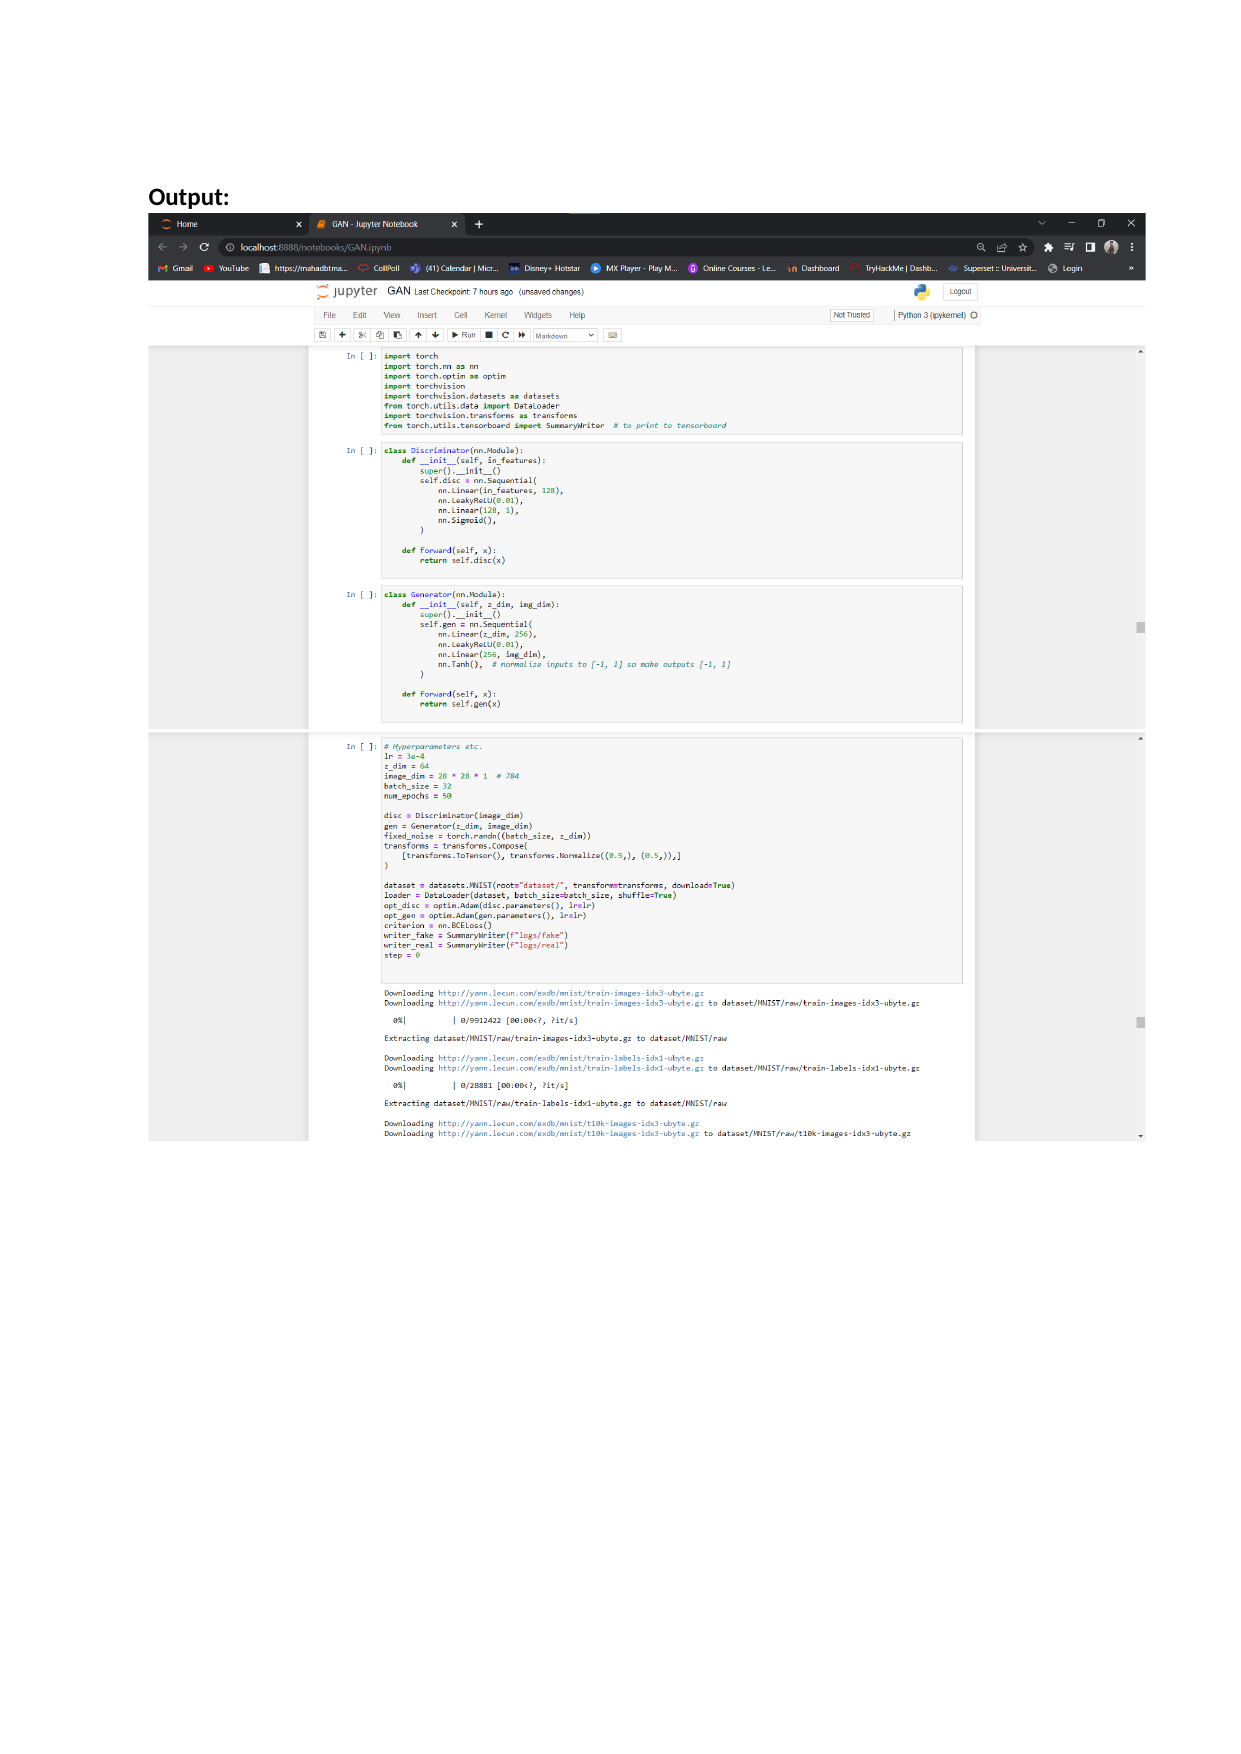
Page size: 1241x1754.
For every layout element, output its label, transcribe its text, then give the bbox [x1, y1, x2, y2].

text Output: [148, 181, 1092, 211]
picture [148, 731, 1146, 1141]
picture [148, 213, 1146, 729]
